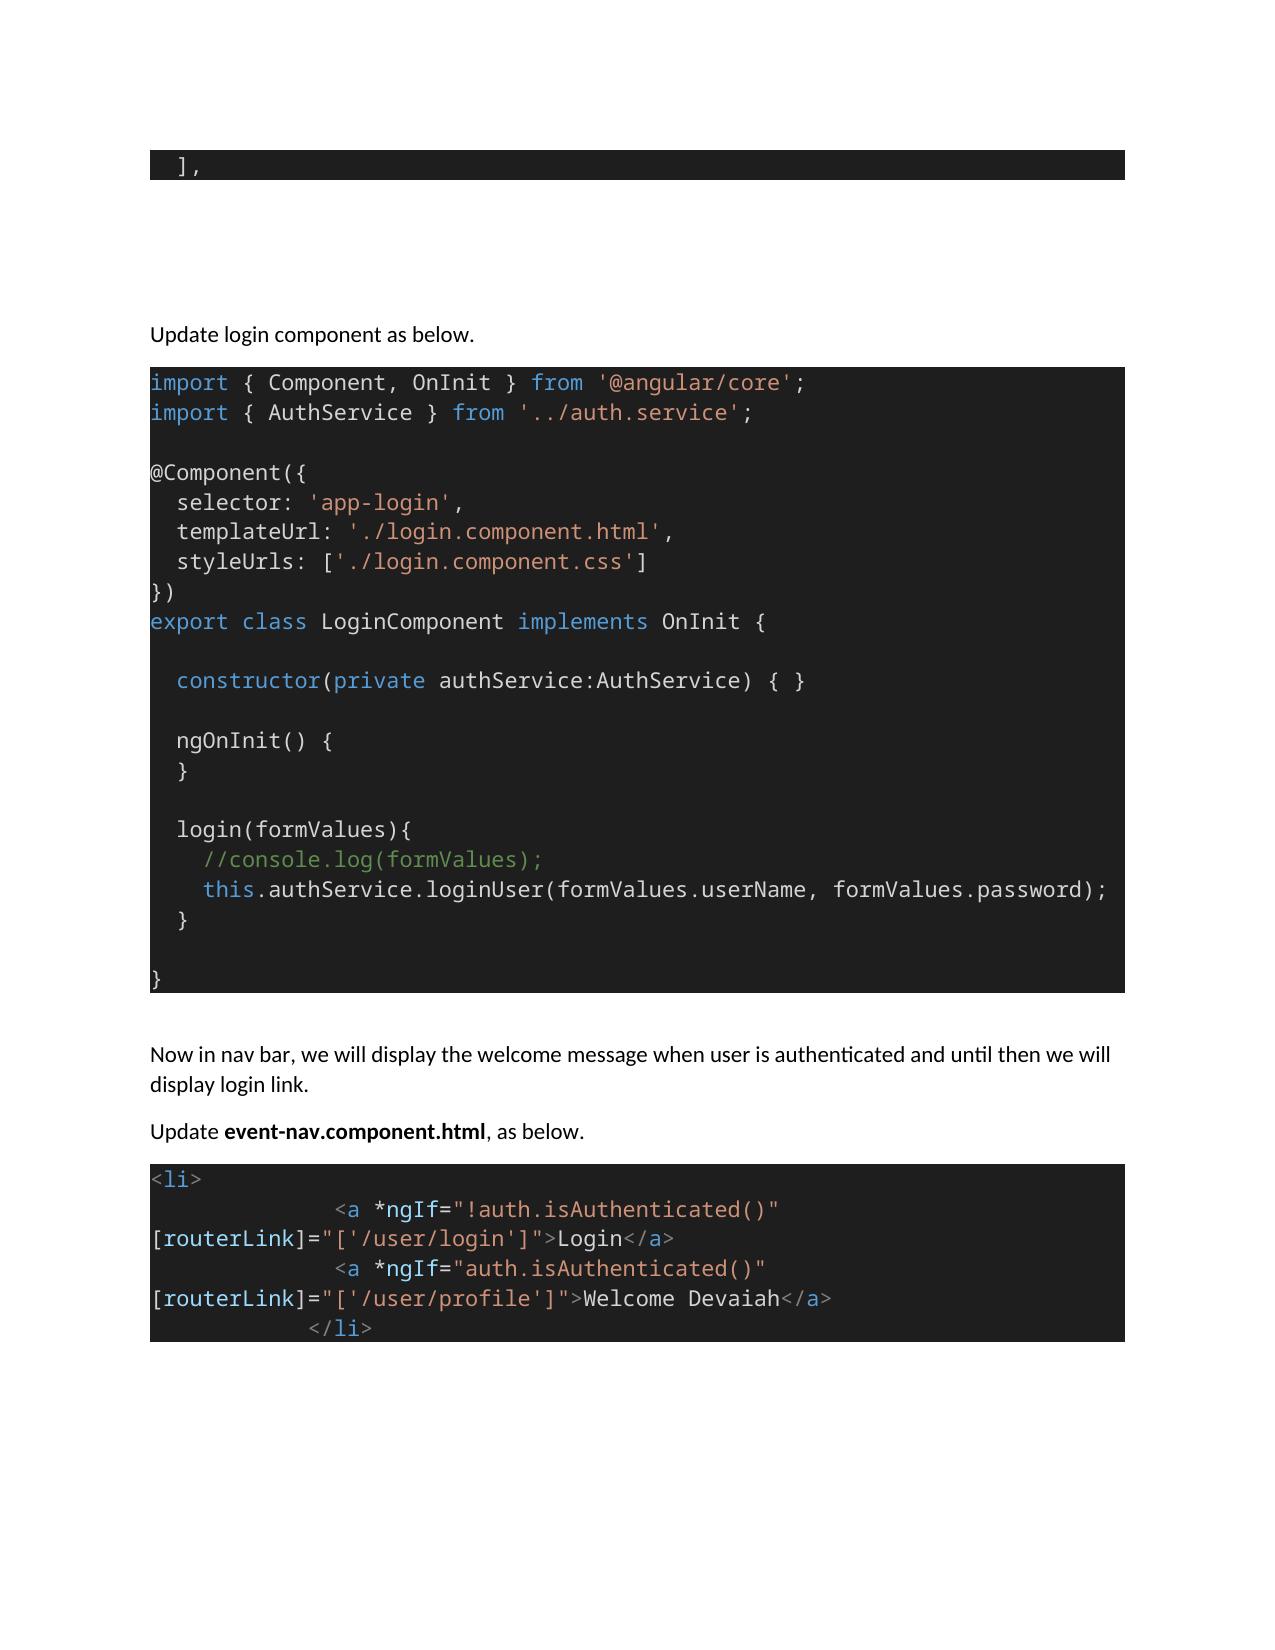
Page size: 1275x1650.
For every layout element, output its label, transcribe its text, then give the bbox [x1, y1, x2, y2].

text templateUrl: './login.component.html', [150, 516, 1125, 546]
text </li> [150, 1313, 1125, 1342]
text export class LoginComponent implements OnInit { [150, 606, 1125, 635]
text Update event-nav.component.html, as below. [150, 1117, 1125, 1145]
text Now in nav bar, we will display the welcome message when user is authenticated and until then we will display login link. [150, 1040, 1125, 1098]
text login(formValues){ [150, 814, 1125, 844]
text @Component({ [150, 457, 1125, 486]
text <li> [150, 1164, 1125, 1193]
text import { Component, OnInit } from '@angular/core'; [150, 367, 1125, 397]
text <a *ngIf="!auth.isAuthenticated()" [routerLink]="['/user/login']">Login</a> [150, 1193, 1125, 1253]
text //console.log(formValues); [150, 844, 1125, 874]
text ], [150, 150, 1125, 180]
text ngOnInit() { [150, 725, 1125, 754]
text import { AuthService } from '../auth.service'; [150, 397, 1125, 427]
text Update login component as below. [150, 320, 1125, 348]
text } [150, 754, 1125, 784]
text <a *ngIf="auth.isAuthenticated()" [routerLink]="['/user/profile']">Welcome Devaiah</a> [150, 1253, 1125, 1313]
text }) [150, 576, 1125, 606]
text } [150, 963, 1125, 993]
text } [150, 903, 1125, 933]
text constructor(private authService:AuthService) { } [150, 665, 1125, 695]
text selector: 'app-login', [150, 486, 1125, 516]
text styleUrls: ['./login.component.css'] [150, 546, 1125, 576]
text this.authService.loginUser(formValues.userName, formValues.password); [150, 874, 1125, 903]
